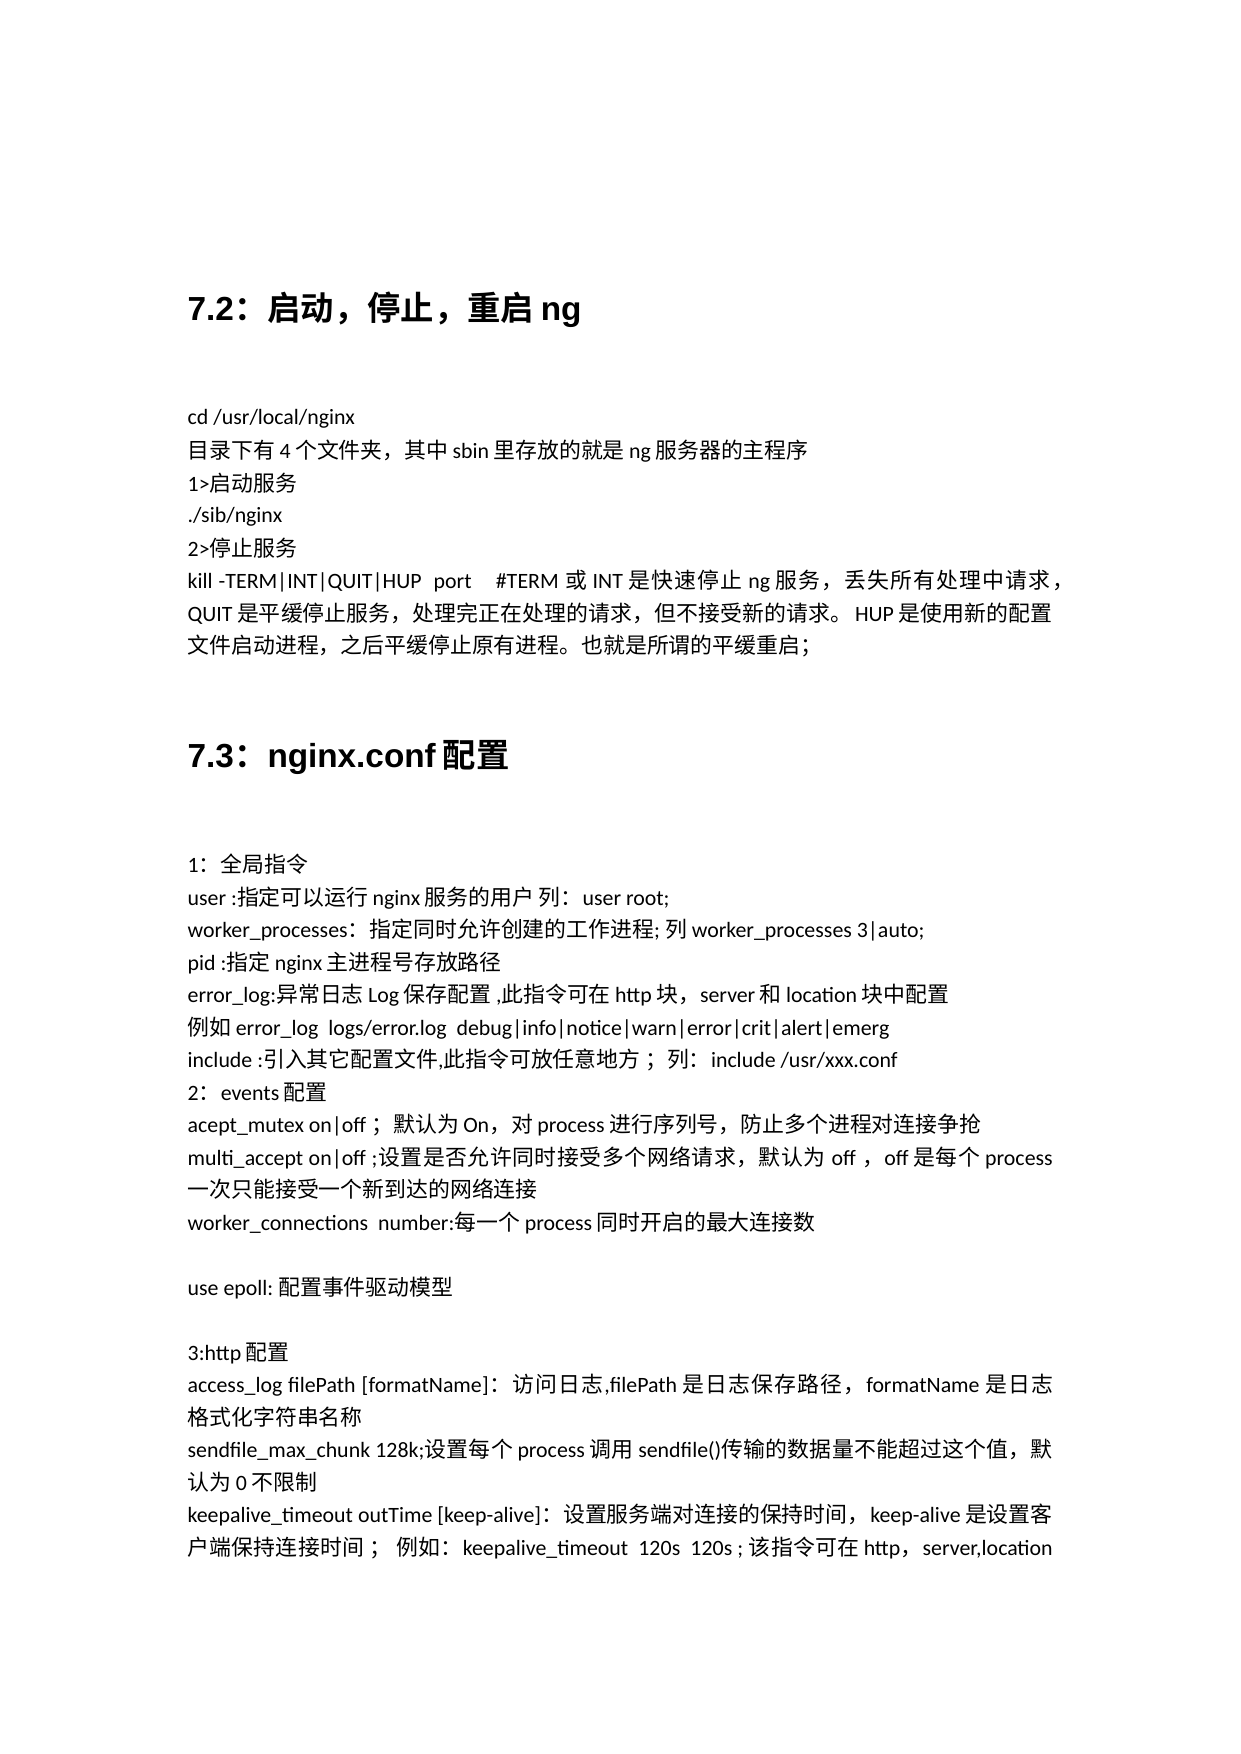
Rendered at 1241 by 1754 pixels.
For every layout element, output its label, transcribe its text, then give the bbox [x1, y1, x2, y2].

text sendfile_max_chunk 128k;设置每个process调用sendfile()传输的数据量不能超过这个值，默认为0不限制 [187, 1432, 1053, 1497]
text worker_connections number:每一个process同时开启的最大连接数 [187, 1204, 1053, 1237]
text kill -TERM|INT|QUIT|HUP port #TERM或INT是快速停止ng服务，丢失所有处理中请求，QUIT是平缓停止服务，处理完正在处理的请求，但不接受新的请求。HUP是使用新的配置文件启动进程，之后平缓停止原有进程。也就是所谓的平缓重启； [187, 563, 1053, 661]
text use epoll: 配置事件驱动模型 [187, 1269, 1053, 1302]
text 1：全局指令 [187, 847, 1053, 879]
text error_log:异常日志Log保存配置 ,此指令可在http块，server和location块中配置 [187, 977, 1053, 1009]
text ./sib/nginx [187, 498, 1053, 531]
text 3:http配置 [187, 1334, 1053, 1367]
text cd /usr/local/nginx [187, 401, 1053, 433]
text user :指定可以运行nginx服务的用户 列：user root; [187, 879, 1053, 912]
text 目录下有4个文件夹，其中sbin里存放的就是ng服务器的主程序 [187, 433, 1053, 466]
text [187, 1497, 1053, 1562]
text 例如error_log logs/error.log debug|info|notice|warn|error|crit|alert|emerg [187, 1009, 1053, 1042]
subtitle 7.3：nginx.conf配置 [187, 720, 1053, 785]
text 1>启动服务 [187, 466, 1053, 498]
text 2：events配置 [187, 1074, 1053, 1107]
text 2>停止服务 [187, 531, 1053, 563]
text multi_accept on|off ;设置是否允许同时接受多个网络请求，默认为off ，off是每个process一次只能接受一个新到达的网络连接 [187, 1139, 1053, 1204]
text include :引入其它配置文件,此指令可放任意地方 ；列：include /usr/xxx.conf [187, 1042, 1053, 1074]
text access_log filePath [formatName]：访问日志,filePath是日志保存路径，formatName是日志格式化字符串名称 [187, 1367, 1053, 1432]
text pid :指定nginx主进程号存放路径 [187, 944, 1053, 977]
text worker_processes：指定同时允许创建的工作进程; 列 worker_processes 3|auto; [187, 912, 1053, 944]
text acept_mutex on|off ；默认为On，对process进行序列号，防止多个进程对连接争抢 [187, 1107, 1053, 1139]
subtitle 7.2：启动，停止，重启ng [187, 162, 1053, 339]
